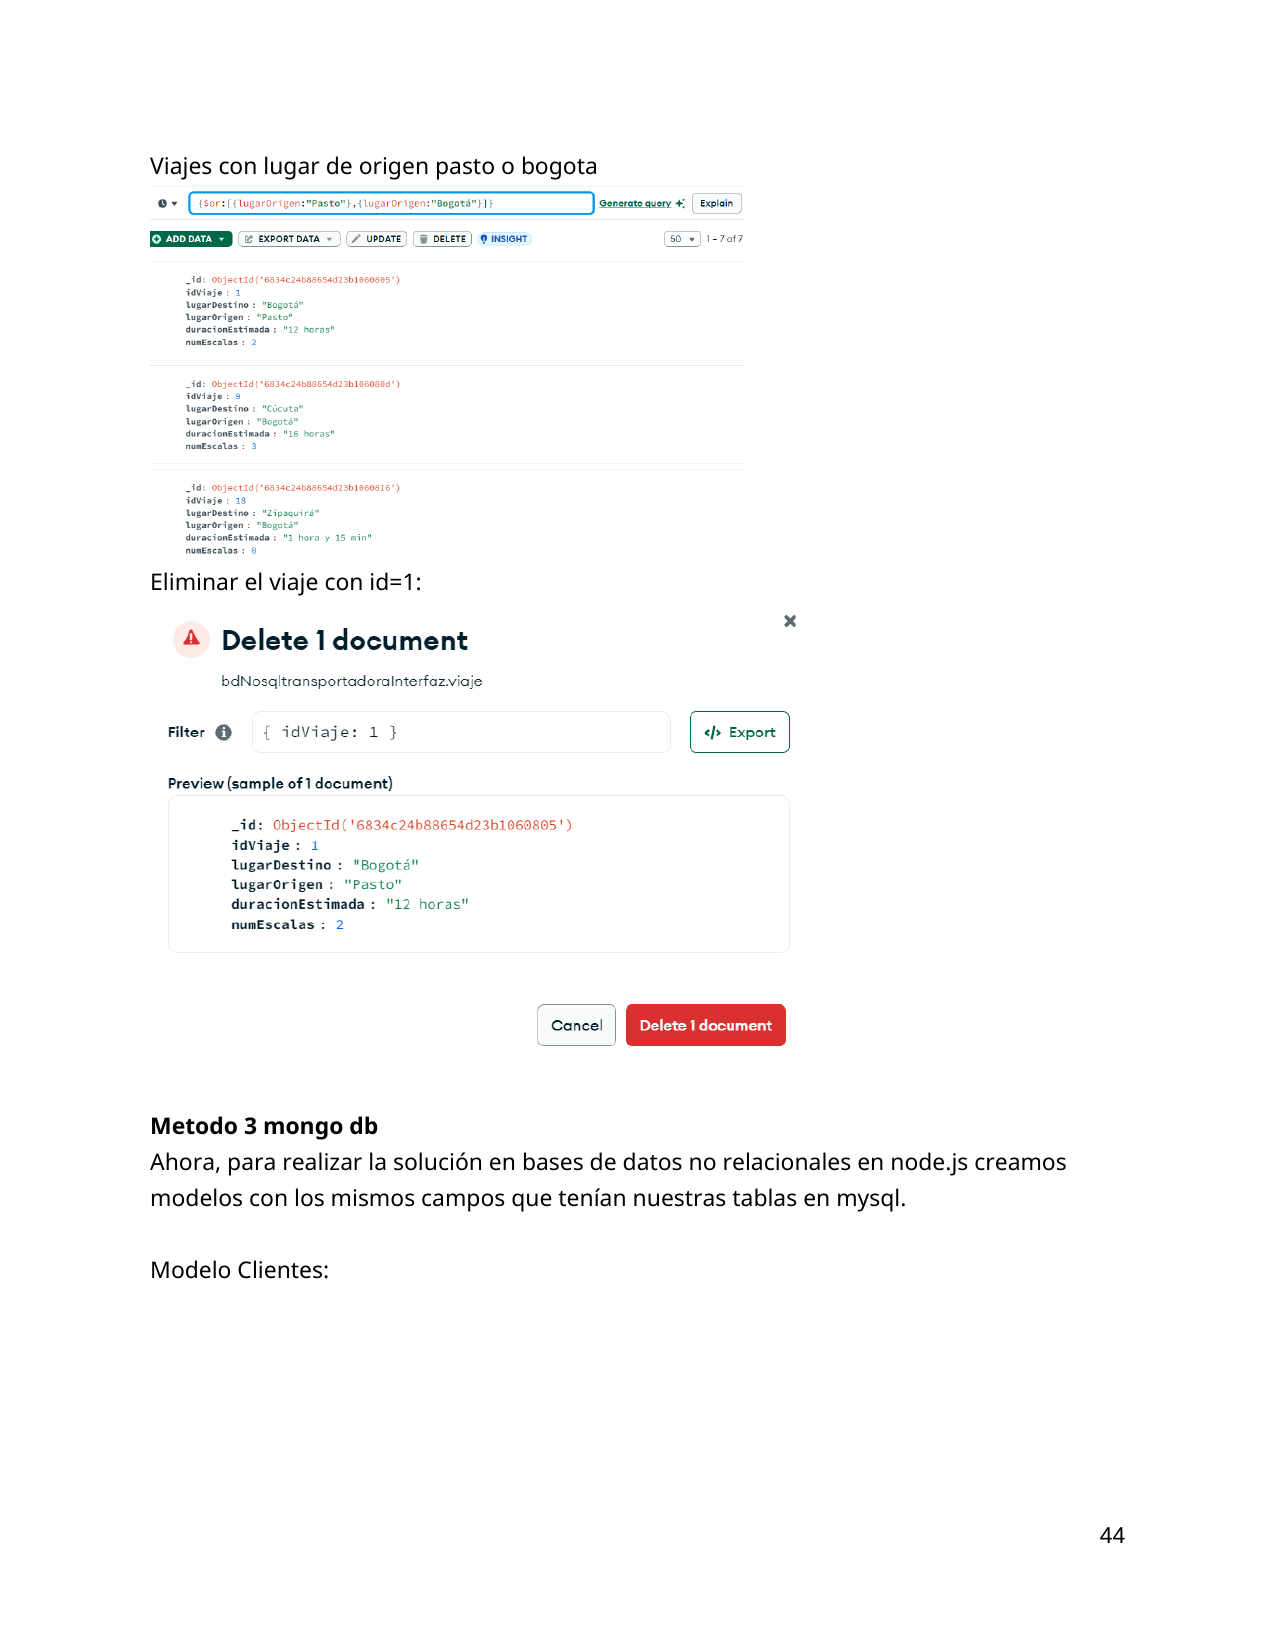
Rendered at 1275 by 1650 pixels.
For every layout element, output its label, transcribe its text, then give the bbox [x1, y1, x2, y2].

text Metodo 3 mongo db [150, 1110, 1125, 1141]
picture [150, 602, 808, 1071]
text Modelo Clientes: [150, 1254, 1125, 1285]
text Eliminar el viaje con id=1: [150, 566, 1125, 597]
picture [150, 186, 744, 563]
text Viajes con lugar de origen pasto o bogota [150, 150, 1125, 181]
text Ahora, para realizar la solución en bases de datos no relacionales en node.js creamos modelos con los mismos campos que tenían nuestras tablas en mysql. [150, 1146, 1125, 1213]
